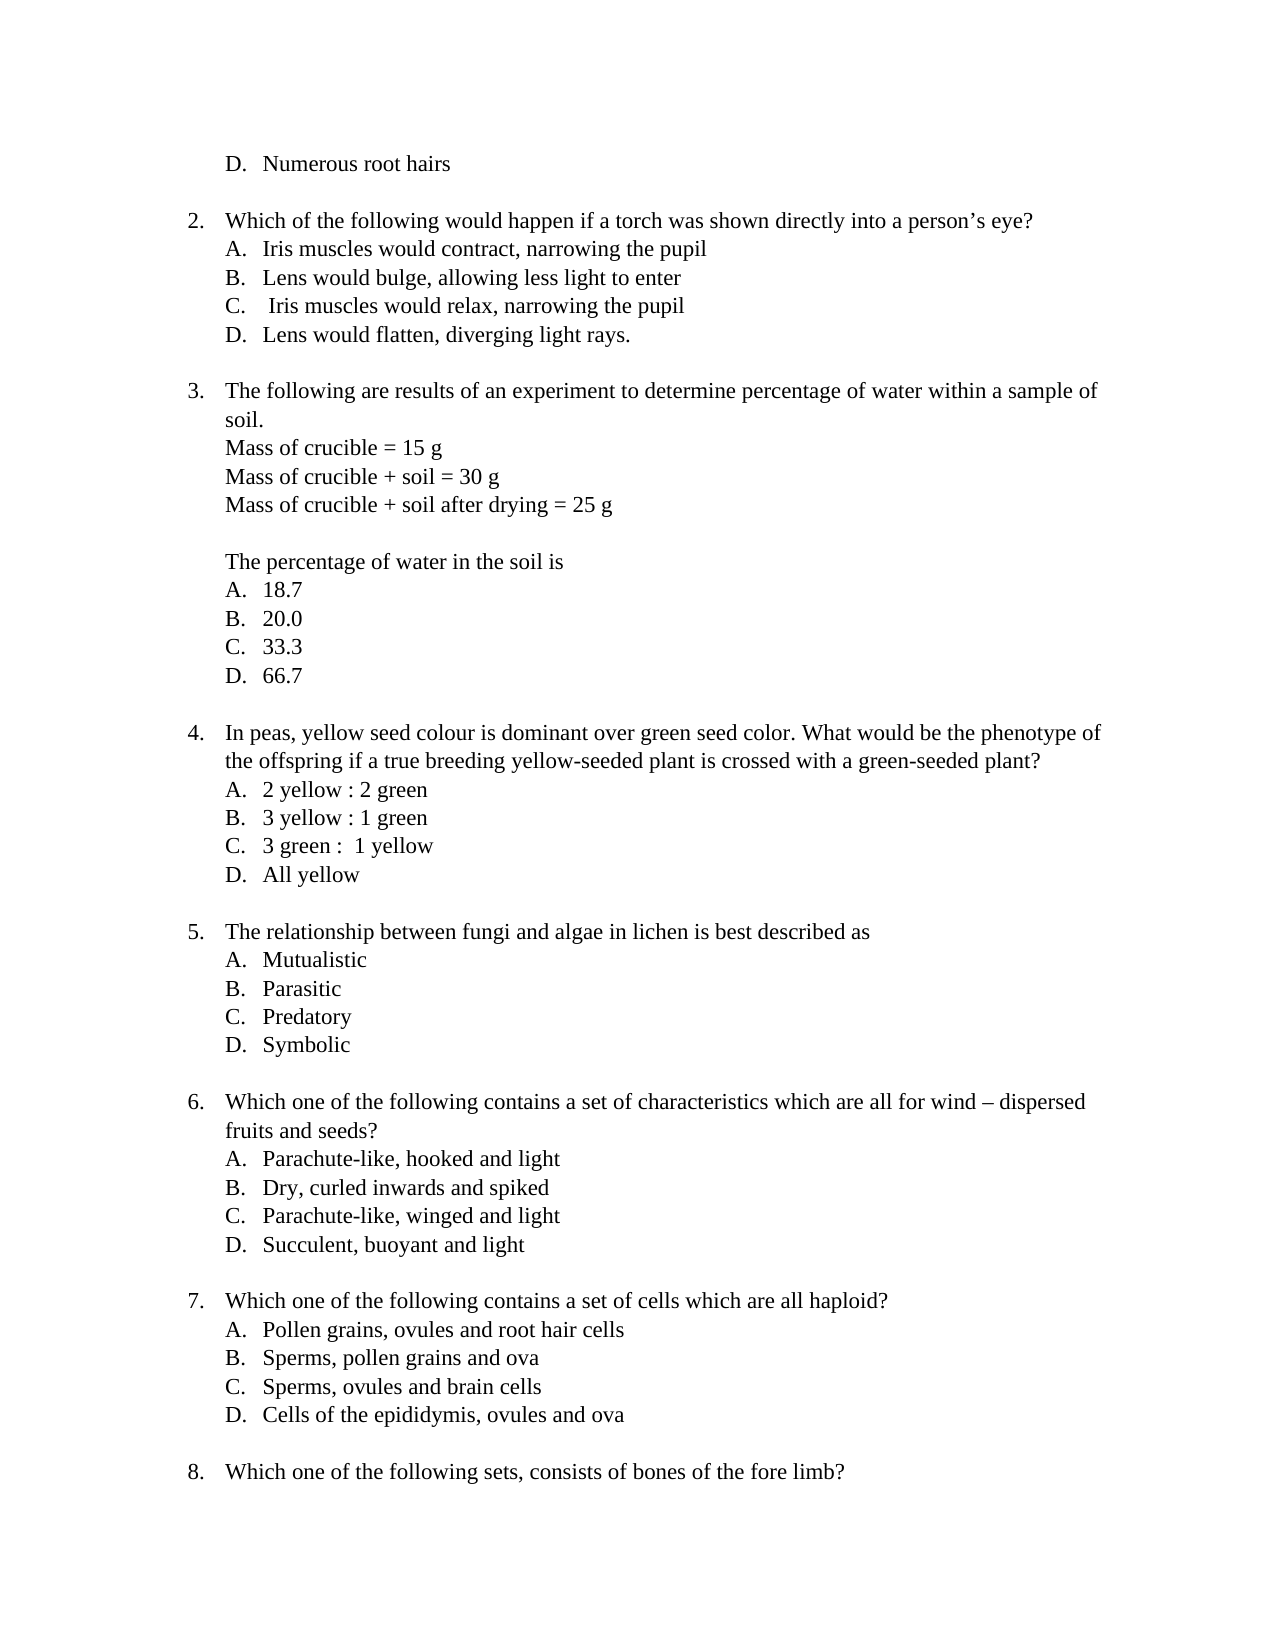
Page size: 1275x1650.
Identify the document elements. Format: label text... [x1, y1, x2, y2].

list The relationship between fungi and algae in lichen is best described as [187, 918, 1125, 944]
list Lens would bulge, allowing less light to enter [225, 264, 1125, 290]
list Sperms, ovules and brain cells [225, 1373, 1125, 1399]
list Iris muscles would relax, narrowing the pupil [225, 292, 1125, 318]
list 20.0 [225, 605, 1125, 631]
list Succulent, buoyant and light [225, 1231, 1125, 1257]
list 33.3 [225, 633, 1125, 660]
list Mass of crucible + soil = 30 g [225, 463, 1125, 489]
list Which one of the following contains a set of cells which are all haploid? [187, 1287, 1125, 1314]
list Parasitic [225, 975, 1125, 1001]
list Lens would flatten, diverging light rays. [225, 321, 1125, 347]
list Iris muscles would contract, narrowing the pupil [225, 235, 1125, 262]
list 3 green : 1 yellow [225, 832, 1125, 859]
list 2 yellow : 2 green [225, 776, 1125, 802]
list In peas, yellow seed colour is dominant over green seed color. What would be the phenotype of the offspring if a true breeding yellow-seeded plant is crossed with a green-seeded plant? [187, 719, 1125, 773]
list Mass of crucible = 15 g [225, 434, 1125, 461]
list Cells of the epididymis, ovules and ova [225, 1401, 1125, 1428]
list The following are results of an experiment to determine percentage of water within a sample of soil. [187, 377, 1125, 432]
list Pollen grains, ovules and root hair cells [225, 1316, 1125, 1342]
list Which of the following would happen if a torch was shown directly into a person’s eye? [187, 207, 1125, 233]
list Dry, curled inwards and spiked [225, 1174, 1125, 1200]
list Mass of crucible + soil after drying = 25 g [225, 491, 1125, 518]
list Numerous root hairs [225, 150, 1125, 176]
list 18.7 [225, 577, 1125, 603]
list 66.7 [225, 662, 1125, 688]
list All yellow [225, 861, 1125, 887]
list The percentage of water in the soil is [225, 548, 1125, 574]
list Which one of the following sets, consists of bones of the fore limb? [187, 1458, 1125, 1484]
list 3 yellow : 1 green [225, 804, 1125, 830]
list Parachute-like, winged and light [225, 1202, 1125, 1228]
list Predatory [225, 1003, 1125, 1029]
list Sperms, pollen grains and ova [225, 1344, 1125, 1371]
list Parachute-like, hooked and light [225, 1145, 1125, 1172]
list Mutualistic [225, 946, 1125, 973]
list Symbolic [225, 1032, 1125, 1058]
list Which one of the following contains a set of characteristics which are all for wind – dispersed fruits and seeds? [187, 1088, 1125, 1143]
